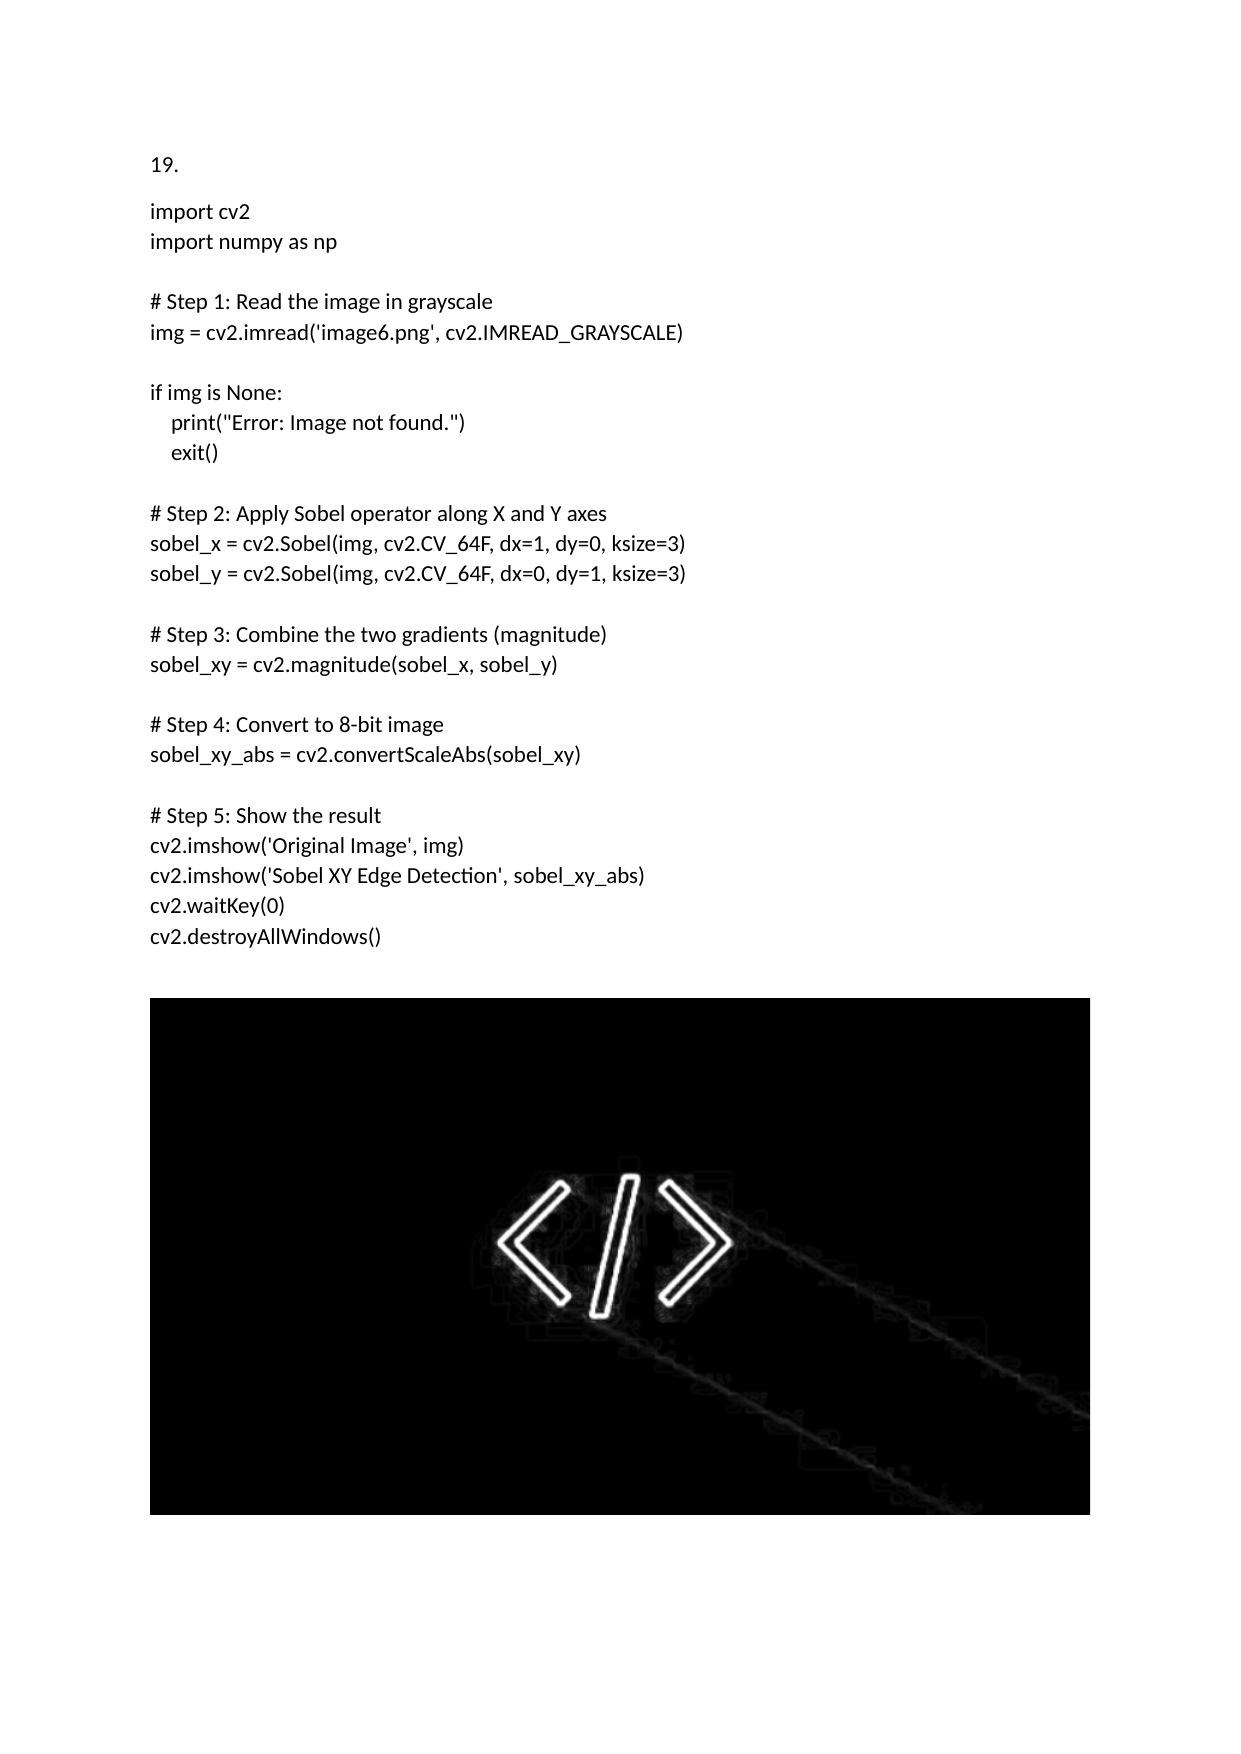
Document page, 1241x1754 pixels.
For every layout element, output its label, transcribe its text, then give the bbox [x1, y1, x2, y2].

text sobel_xy_abs = cv2.convertScaleAbs(sobel_xy) [150, 741, 1090, 769]
text sobel_y = cv2.Sobel(img, cv2.CV_64F, dx=0, dy=1, ksize=3) [150, 559, 1090, 587]
text img = cv2.imread('image6.png', cv2.IMREAD_GRAYSCALE) [150, 318, 1090, 346]
text # Step 3: Combine the two gradients (magnitude) [150, 620, 1090, 648]
picture [150, 998, 1091, 1515]
text cv2.imshow('Sobel XY Edge Detection', sobel_xy_abs) [150, 861, 1090, 889]
text print("Error: Image not found.") [150, 408, 1090, 436]
text if img is None: [150, 378, 1090, 406]
text # Step 5: Show the result [150, 801, 1090, 829]
text sobel_xy = cv2.magnitude(sobel_x, sobel_y) [150, 650, 1090, 678]
text import cv2 [150, 197, 1090, 225]
text 19. [150, 150, 1090, 178]
text import numpy as np [150, 227, 1090, 255]
text # Step 1: Read the image in grayscale [150, 287, 1090, 316]
text cv2.imshow('Original Image', img) [150, 831, 1090, 859]
text exit() [150, 438, 1090, 467]
text sobel_x = cv2.Sobel(img, cv2.CV_64F, dx=1, dy=0, ksize=3) [150, 529, 1090, 557]
text cv2.destroyAllWindows() [150, 922, 1090, 950]
text # Step 2: Apply Sobel operator along X and Y axes [150, 499, 1090, 527]
text cv2.waitKey(0) [150, 892, 1090, 920]
text # Step 4: Convert to 8-bit image [150, 710, 1090, 738]
